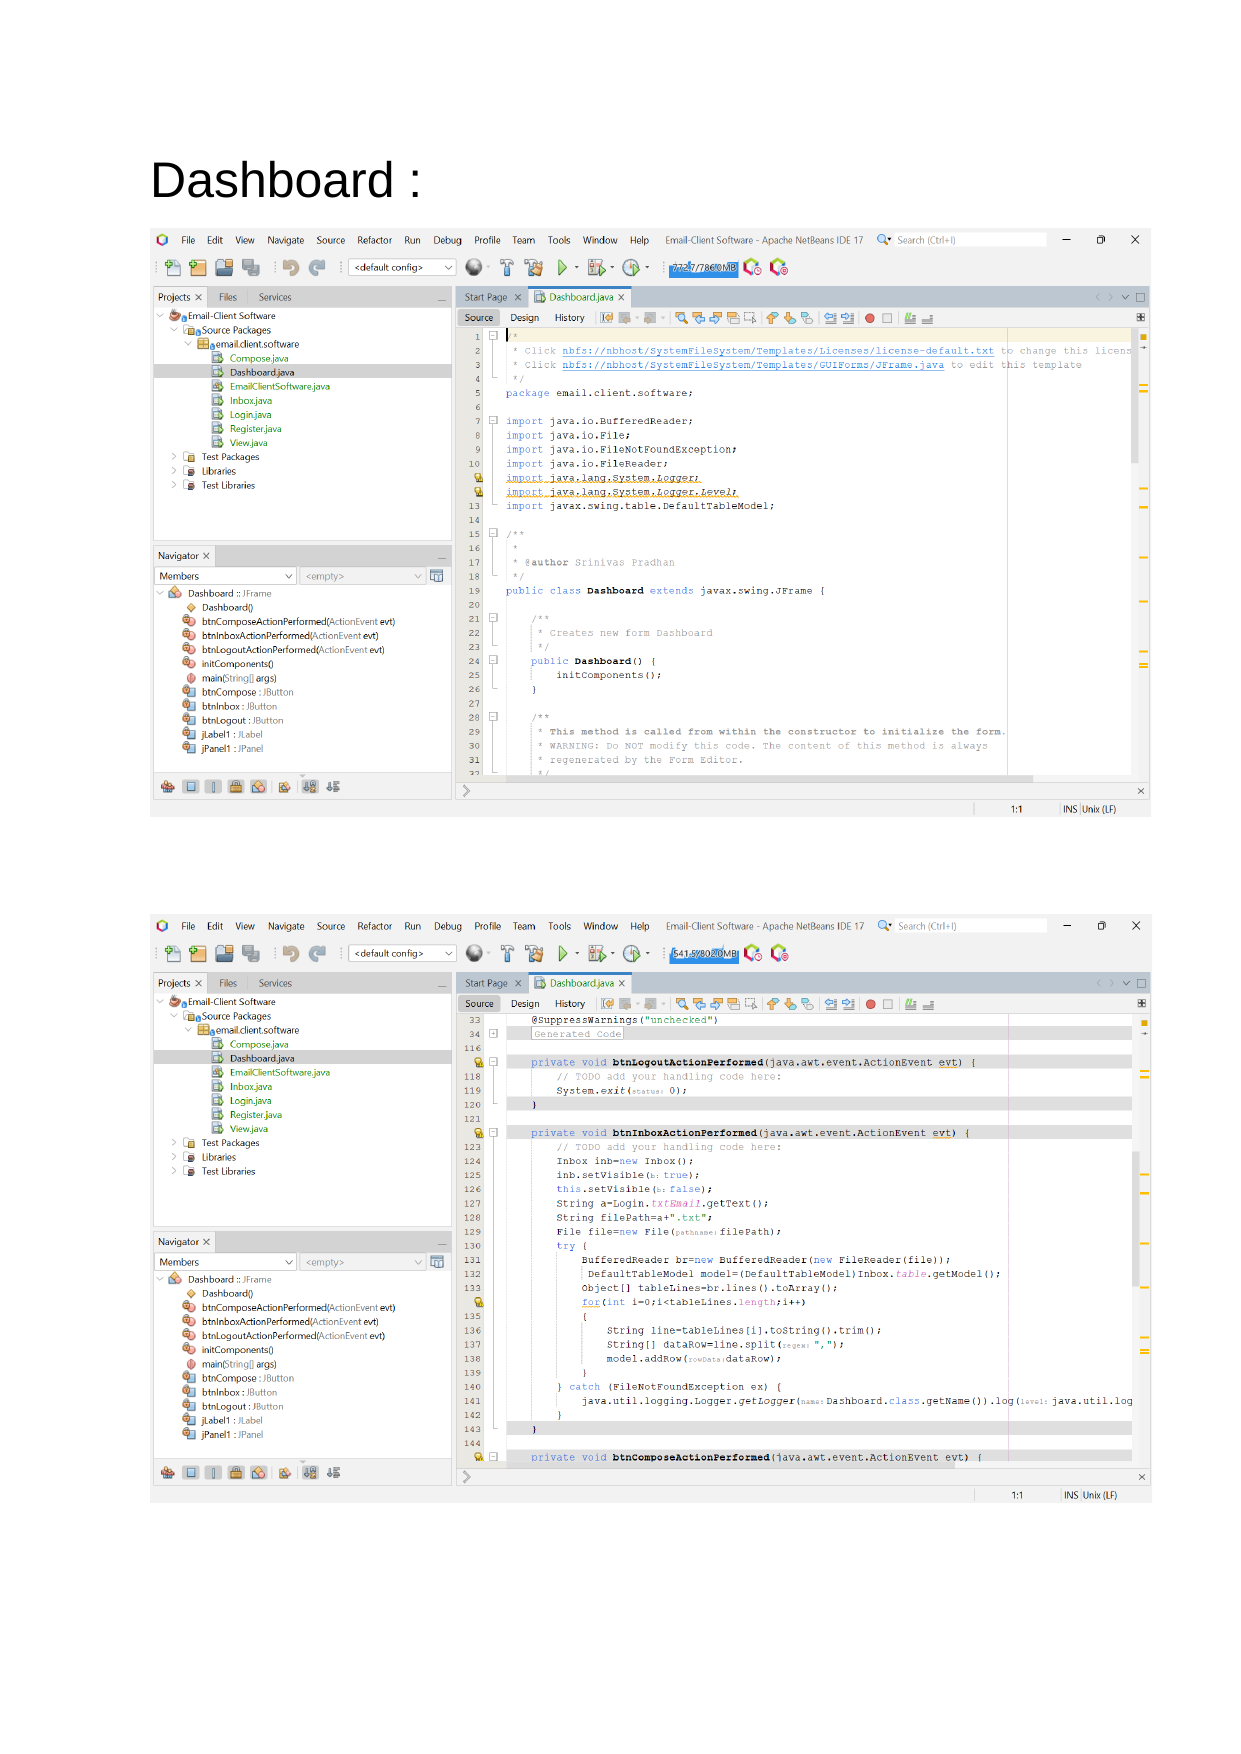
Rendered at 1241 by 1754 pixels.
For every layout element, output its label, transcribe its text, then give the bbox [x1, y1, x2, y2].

picture [150, 228, 1152, 817]
text Dashboard : [150, 150, 1090, 207]
picture [150, 914, 1153, 1503]
